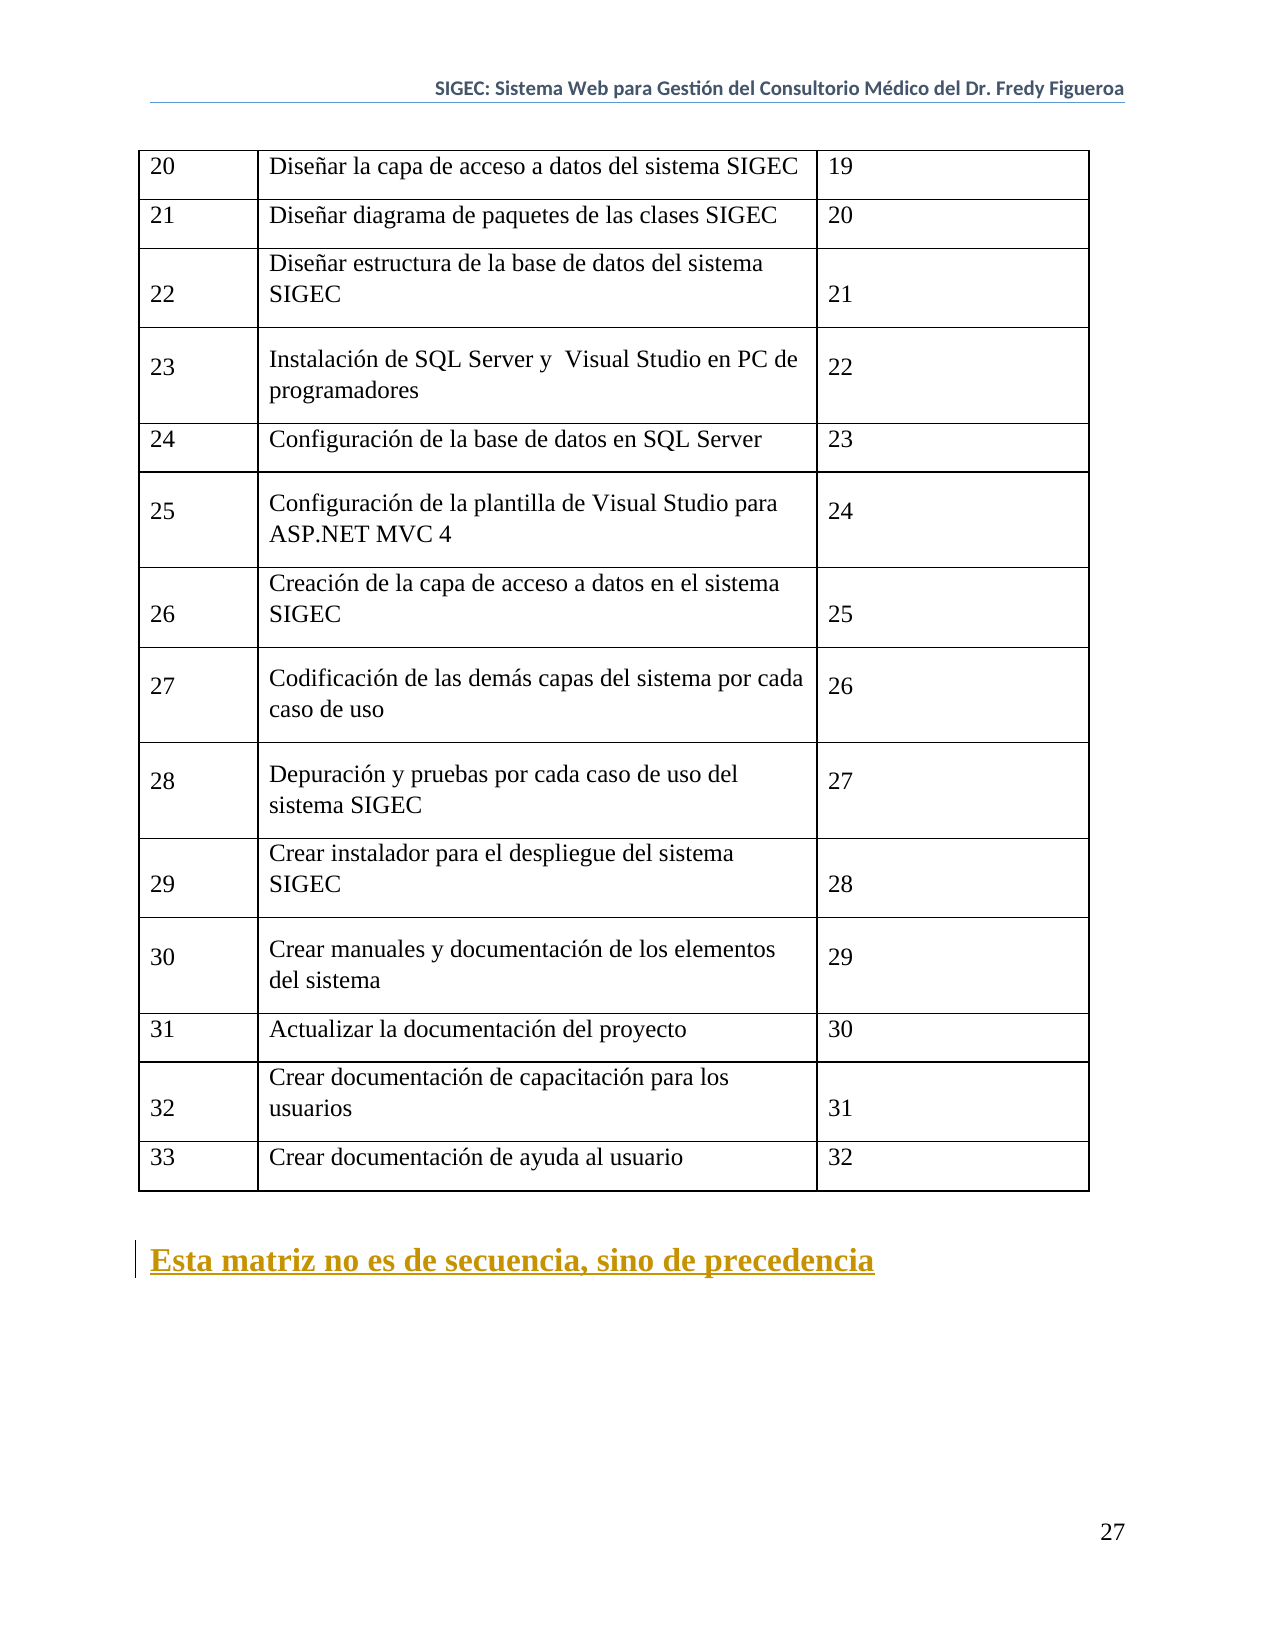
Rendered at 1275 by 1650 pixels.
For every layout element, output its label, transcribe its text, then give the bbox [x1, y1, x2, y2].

table_cell Crear instalador para el despliegue del sistema SIGEC [259, 839, 816, 917]
table_cell 19 [818, 151, 1088, 199]
table_cell Configuración de la base de datos en SQL Server [259, 424, 816, 471]
table_cell Depuración y pruebas por cada caso de uso del sistema SIGEC [259, 743, 816, 837]
table_cell 33 [140, 1142, 257, 1190]
table_cell 27 [140, 648, 257, 742]
table_cell 24 [818, 473, 1088, 567]
table_cell 21 [818, 249, 1088, 327]
table_cell 32 [140, 1063, 257, 1141]
table_cell 26 [818, 648, 1088, 742]
table_cell 27 [818, 743, 1088, 837]
table_cell Actualizar la documentación del proyecto [259, 1014, 816, 1061]
table_cell Instalación de SQL Server y Visual Studio en PC de programadores [259, 328, 816, 423]
table_cell 28 [140, 743, 257, 837]
table_cell 22 [140, 249, 257, 327]
table_cell 29 [818, 918, 1088, 1013]
table_cell 20 [140, 151, 257, 199]
table_cell 20 [818, 200, 1088, 247]
table_cell 30 [818, 1014, 1088, 1061]
table_cell 26 [140, 568, 257, 647]
table_cell Codificación de las demás capas del sistema por cada caso de uso [259, 648, 816, 742]
table_cell 21 [140, 200, 257, 247]
table_cell Crear documentación de ayuda al usuario [259, 1142, 816, 1190]
table_cell Diseñar diagrama de paquetes de las clases SIGEC [259, 200, 816, 247]
table_cell 28 [818, 839, 1088, 917]
table_cell 31 [818, 1063, 1088, 1141]
table_cell 23 [140, 328, 257, 423]
table_cell 22 [818, 328, 1088, 423]
table_cell Diseñar la capa de acceso a datos del sistema SIGEC [259, 151, 816, 199]
table_cell 31 [140, 1014, 257, 1061]
table_cell Diseñar estructura de la base de datos del sistema SIGEC [259, 249, 816, 327]
table_cell 25 [818, 568, 1088, 647]
table_cell 32 [818, 1142, 1088, 1190]
table_cell 24 [140, 424, 257, 471]
table_cell 25 [140, 473, 257, 567]
table_cell Configuración de la plantilla de Visual Studio para ASP.NET MVC 4 [259, 473, 816, 567]
table_cell 29 [140, 839, 257, 917]
table_cell Crear documentación de capacitación para los usuarios [259, 1063, 816, 1141]
table_cell 23 [818, 424, 1088, 471]
table_cell Crear manuales y documentación de los elementos del sistema [259, 918, 816, 1013]
table_cell Creación de la capa de acceso a datos en el sistema SIGEC [259, 568, 816, 647]
table_cell 30 [140, 918, 257, 1013]
